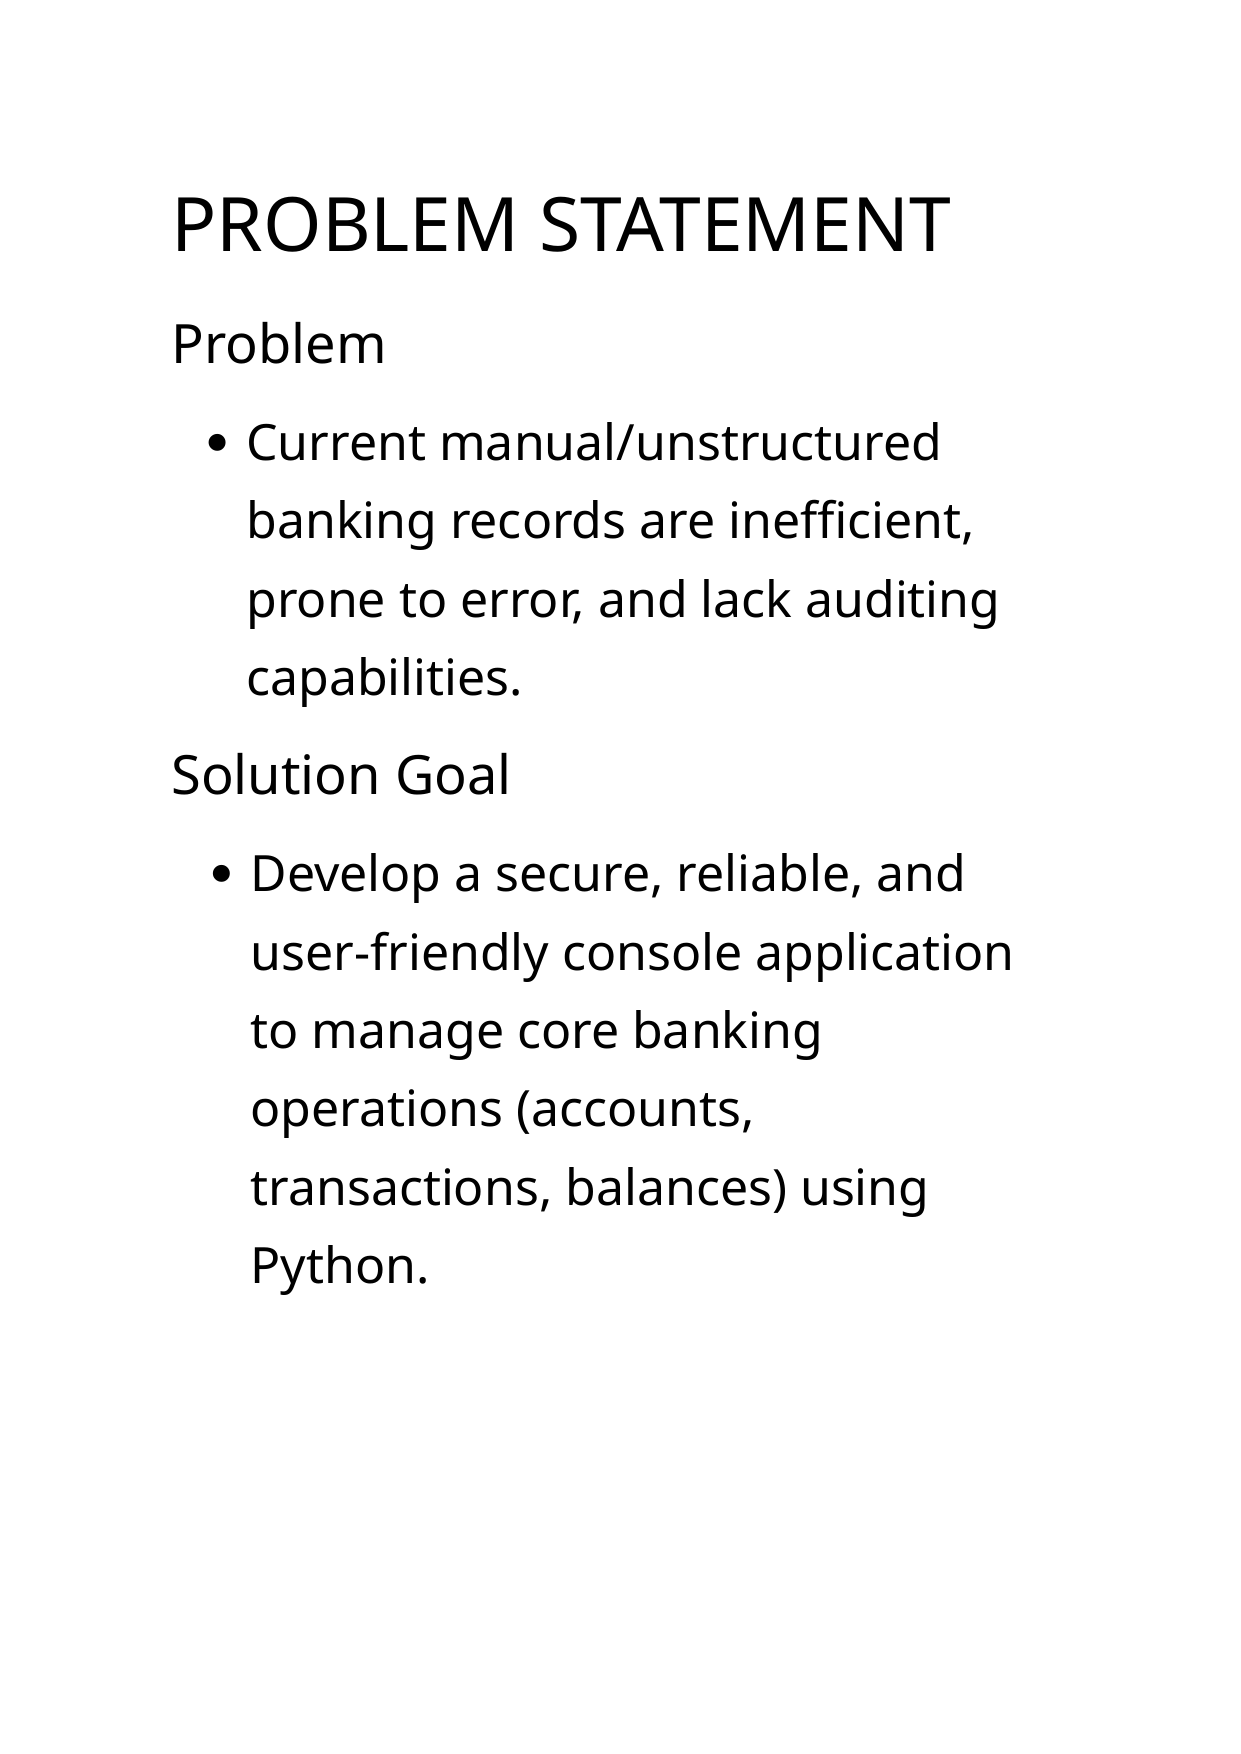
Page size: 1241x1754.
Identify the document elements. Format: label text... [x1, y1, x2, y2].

text PROBLEM STATEMENT [171, 171, 1069, 273]
text Solution Goal [171, 737, 1069, 811]
list Current manual/unstructured banking records are inefficient, prone to error, and lack auditing capabilities. [209, 407, 1069, 710]
text Problem [171, 305, 1069, 379]
list Develop a secure, reliable, and user-friendly console application to manage core banking operations (accounts, transactions, balances) using Python. [213, 838, 1069, 1298]
